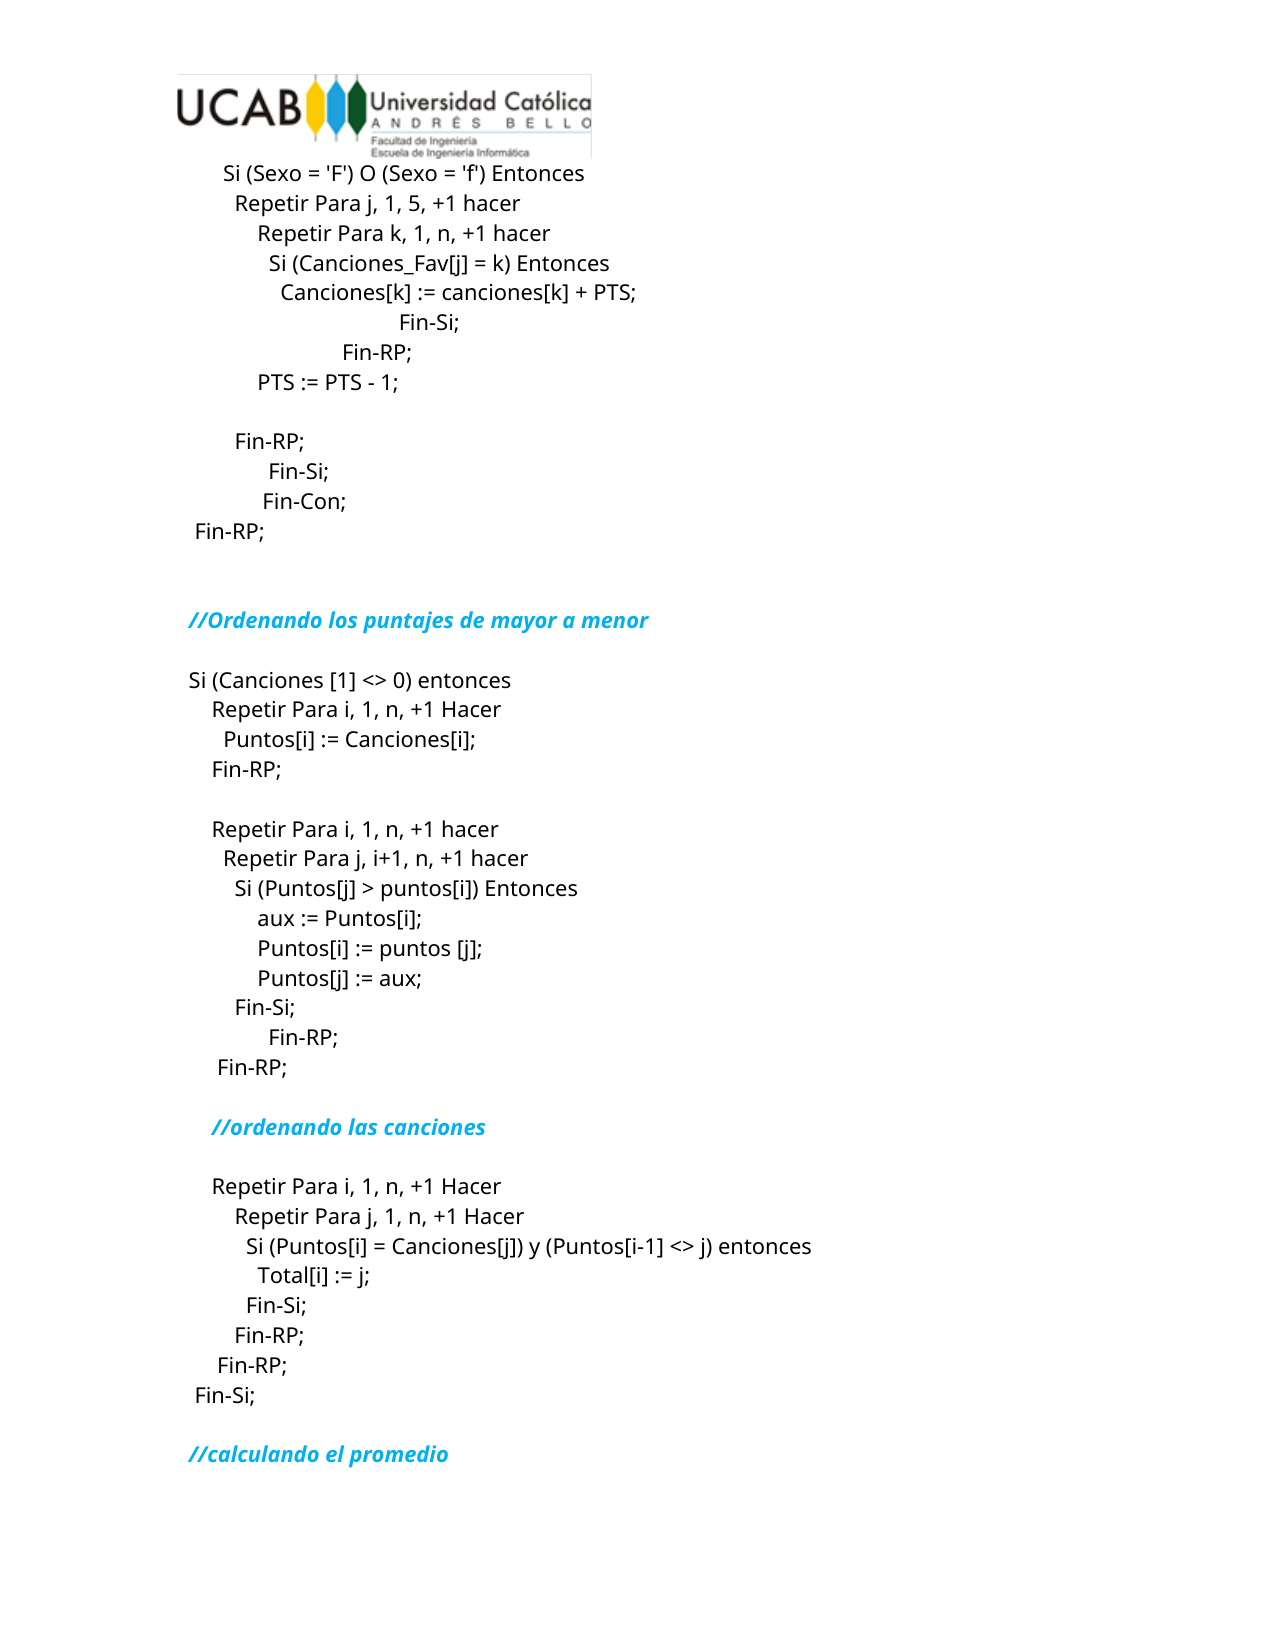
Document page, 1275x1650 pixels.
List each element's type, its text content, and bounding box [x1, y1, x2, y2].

text Fin-RP; [177, 1320, 1098, 1350]
text Fin-Si; [177, 1290, 1098, 1320]
text Puntos[i] := Canciones[i]; [177, 724, 1098, 754]
text Fin-Si; [177, 1379, 1098, 1409]
text Repetir Para i, 1, n, +1 hacer [177, 813, 1098, 843]
text Repetir Para j, 1, 5, +1 hacer [177, 188, 1098, 218]
text Fin-RP; [177, 426, 1098, 456]
text Si (Sexo = 'F') O (Sexo = 'f') Entonces [177, 158, 1098, 188]
text Repetir Para i, 1, n, +1 Hacer [177, 1171, 1098, 1201]
text Si (Canciones_Fav[j] = k) Entonces [177, 247, 1098, 277]
text Repetir Para i, 1, n, +1 Hacer [177, 694, 1098, 724]
text Si (Canciones [1] <> 0) entonces [177, 664, 1098, 694]
text Fin-Con; [177, 486, 1098, 516]
text PTS := PTS - 1; [177, 367, 1098, 396]
text Fin-RP; [177, 1022, 1098, 1052]
text Fin-RP; [177, 516, 1098, 545]
text Fin-Si; [177, 992, 1098, 1022]
text Puntos[j] := aux; [177, 962, 1098, 992]
text Fin-RP; [177, 337, 1098, 367]
text Fin-RP; [177, 1052, 1098, 1082]
text //calculando el promedio [177, 1439, 1098, 1469]
text Repetir Para j, i+1, n, +1 hacer [177, 843, 1098, 873]
text Si (Puntos[i] = Canciones[j]) y (Puntos[i-1] <> j) entonces [177, 1231, 1098, 1260]
text Fin-Si; [177, 456, 1098, 486]
text Puntos[i] := puntos [j]; [177, 933, 1098, 962]
text Canciones[k] := canciones[k] + PTS; [177, 277, 1098, 307]
text Fin-RP; [177, 1350, 1098, 1379]
text Si (Puntos[j] > puntos[i]) Entonces [177, 873, 1098, 903]
text //ordenando las canciones [177, 1111, 1098, 1141]
picture [177, 73, 593, 159]
text Fin-Si; [177, 307, 1098, 337]
text Repetir Para k, 1, n, +1 hacer [177, 218, 1098, 247]
text Fin-RP; [177, 754, 1098, 784]
text //Ordenando los puntajes de mayor a menor [177, 605, 1098, 635]
text aux := Puntos[i]; [177, 903, 1098, 933]
text Total[i] := j; [177, 1260, 1098, 1290]
text Repetir Para j, 1, n, +1 Hacer [177, 1201, 1098, 1231]
